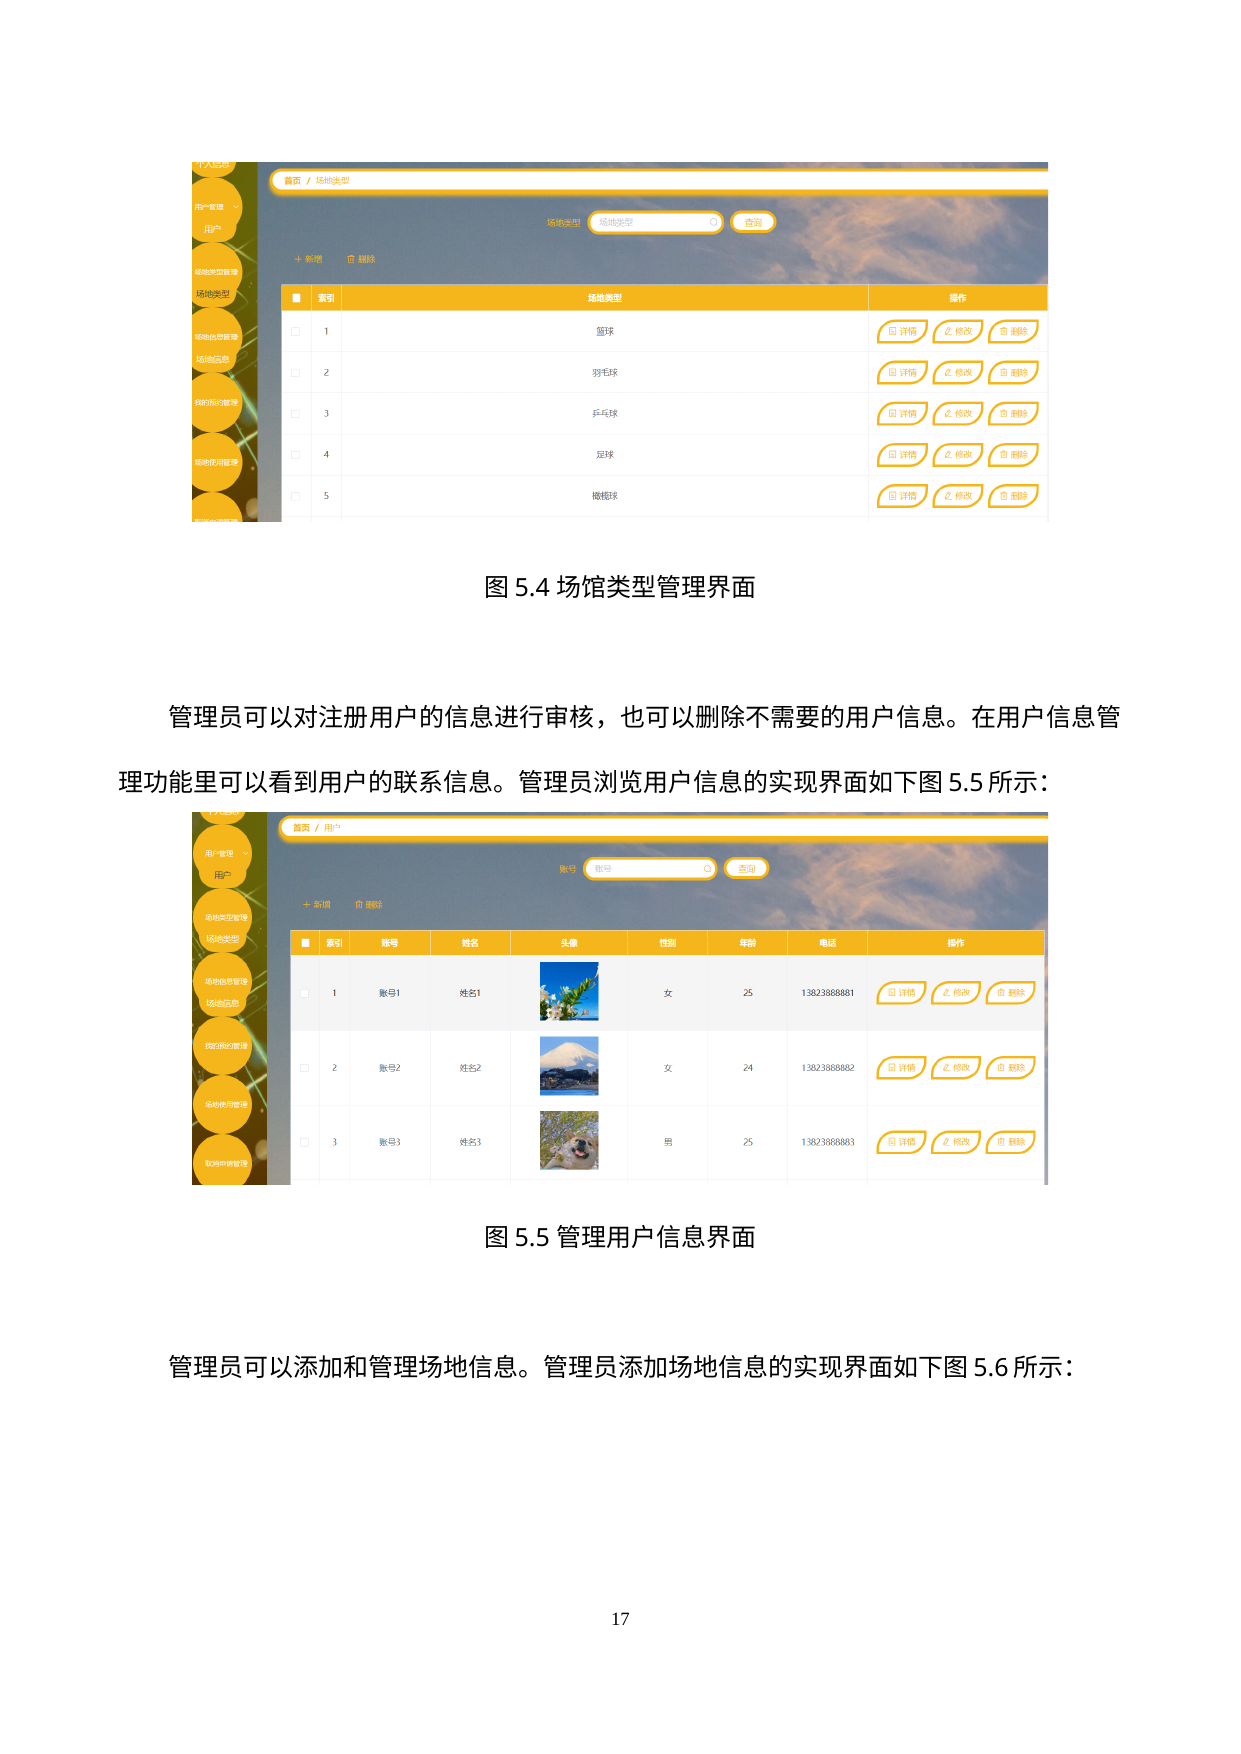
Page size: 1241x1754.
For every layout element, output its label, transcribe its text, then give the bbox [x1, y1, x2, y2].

text 图5.4 场馆类型管理界面 [118, 553, 1122, 618]
text 图5.5 管理用户信息界面 [118, 1203, 1122, 1268]
picture [192, 162, 1049, 522]
text 管理员可以添加和管理场地信息。管理员添加场地信息的实现界面如下图5.6所示： [118, 1333, 1122, 1398]
picture [192, 812, 1049, 1185]
text 管理员可以对注册用户的信息进行审核，也可以删除不需要的用户信息。在用户信息管理功能里可以看到用户的联系信息。管理员浏览用户信息的实现界面如下图5.5所示： [118, 683, 1122, 813]
